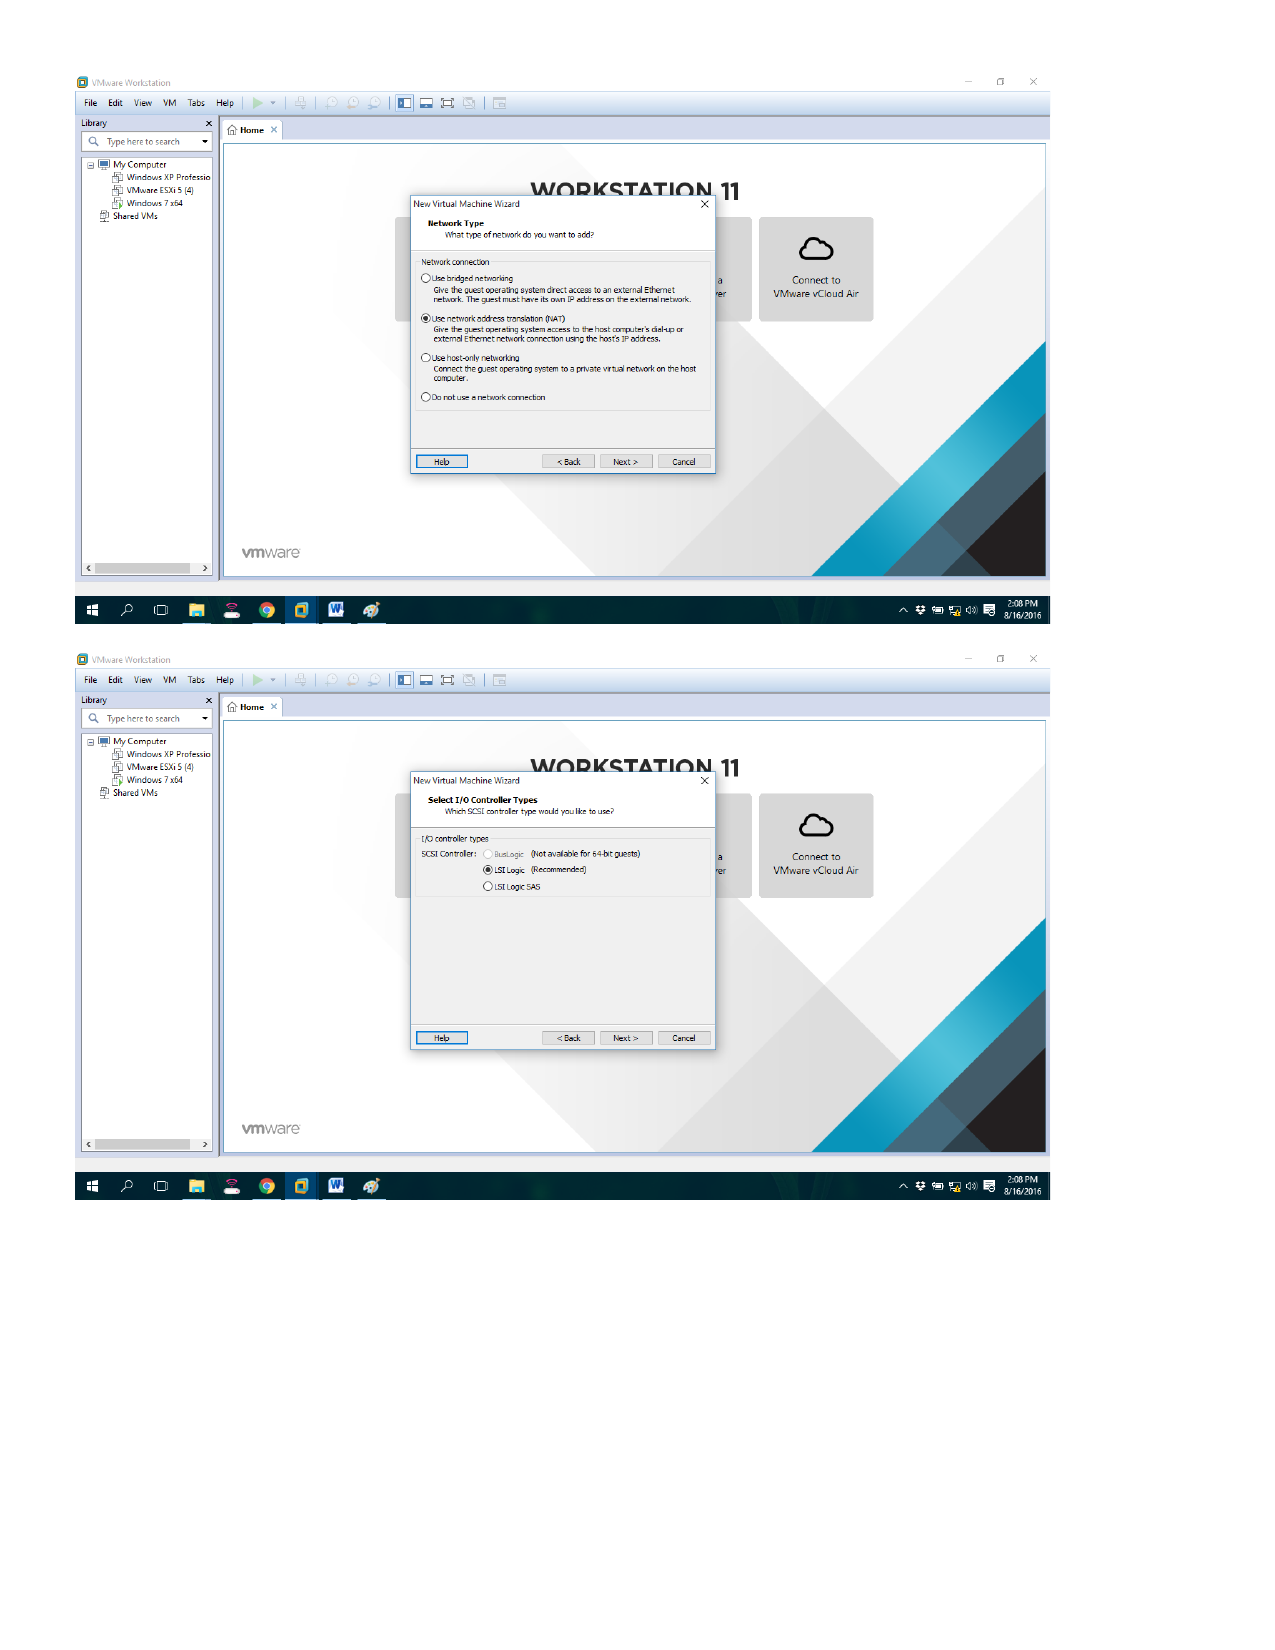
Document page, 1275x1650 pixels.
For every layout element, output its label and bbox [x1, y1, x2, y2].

picture [75, 75, 1050, 624]
picture [75, 651, 1050, 1200]
